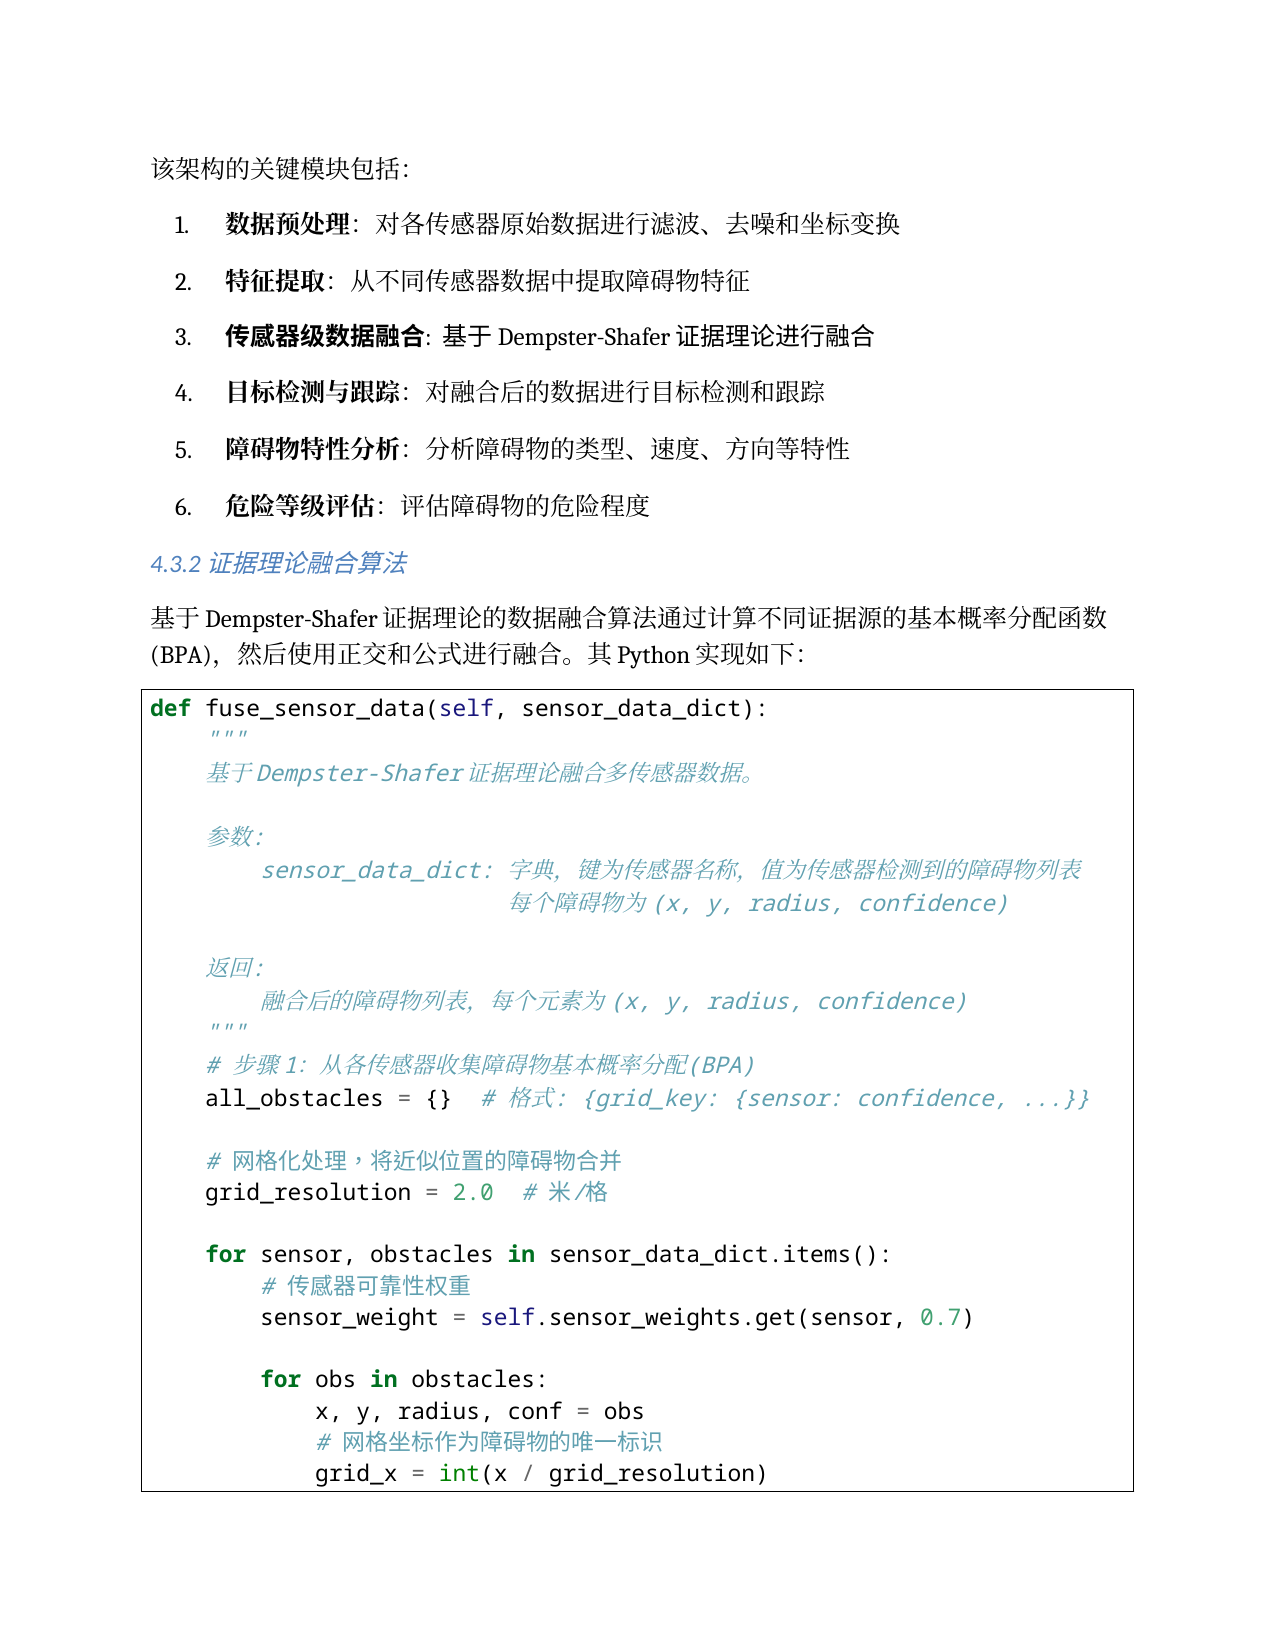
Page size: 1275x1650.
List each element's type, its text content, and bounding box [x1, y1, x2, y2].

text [142, 690, 1133, 1491]
subtitle 4.3.2 证据理论融合算法 [150, 543, 1125, 580]
list 特征提取：从不同传感器数据中提取障碍物特征 [175, 261, 1125, 297]
list 障碍物特性分析：分析障碍物的类型、速度、方向等特性 [175, 430, 1125, 466]
text 基于Dempster-Shafer证据理论的数据融合算法通过计算不同证据源的基本概率分配函数(BPA)，然后使用正交和公式进行融合。其Python实现如下： [150, 598, 1125, 670]
text 该架构的关键模块包括： [150, 150, 1125, 186]
list 目标检测与跟踪：对融合后的数据进行目标检测和跟踪 [175, 373, 1125, 409]
list 危险等级评估：评估障碍物的危险程度 [175, 487, 1125, 523]
list 数据预处理：对各传感器原始数据进行滤波、去噪和坐标变换 [175, 205, 1125, 241]
list 传感器级数据融合: 基于Dempster-Shafer证据理论进行融合 [175, 318, 1125, 352]
